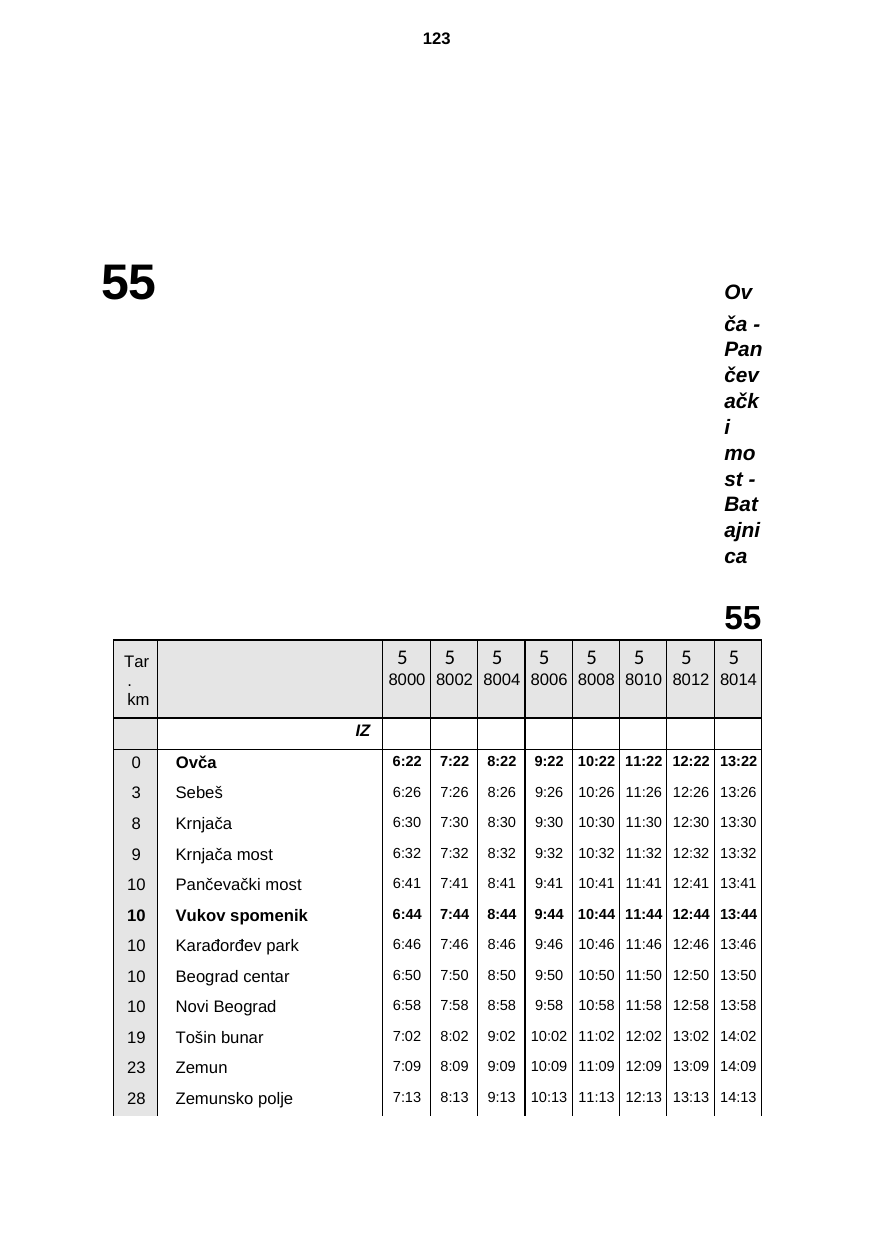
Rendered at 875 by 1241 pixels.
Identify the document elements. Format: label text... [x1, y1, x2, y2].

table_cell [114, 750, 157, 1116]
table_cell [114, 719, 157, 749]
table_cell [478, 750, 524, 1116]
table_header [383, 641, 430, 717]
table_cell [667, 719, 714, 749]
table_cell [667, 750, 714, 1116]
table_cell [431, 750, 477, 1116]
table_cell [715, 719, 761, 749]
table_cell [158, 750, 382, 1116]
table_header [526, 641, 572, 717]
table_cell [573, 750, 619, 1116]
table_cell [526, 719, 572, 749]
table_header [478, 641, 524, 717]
list Ovča - Pančevački most - Batajnica 55 [101, 252, 765, 636]
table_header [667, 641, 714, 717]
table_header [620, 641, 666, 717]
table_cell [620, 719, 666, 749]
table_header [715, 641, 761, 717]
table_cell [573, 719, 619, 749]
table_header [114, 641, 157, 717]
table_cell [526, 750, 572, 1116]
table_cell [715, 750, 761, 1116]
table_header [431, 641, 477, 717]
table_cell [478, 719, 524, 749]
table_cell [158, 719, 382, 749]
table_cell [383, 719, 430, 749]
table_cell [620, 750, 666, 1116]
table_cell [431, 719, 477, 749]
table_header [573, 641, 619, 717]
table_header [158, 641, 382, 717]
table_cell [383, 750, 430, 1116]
